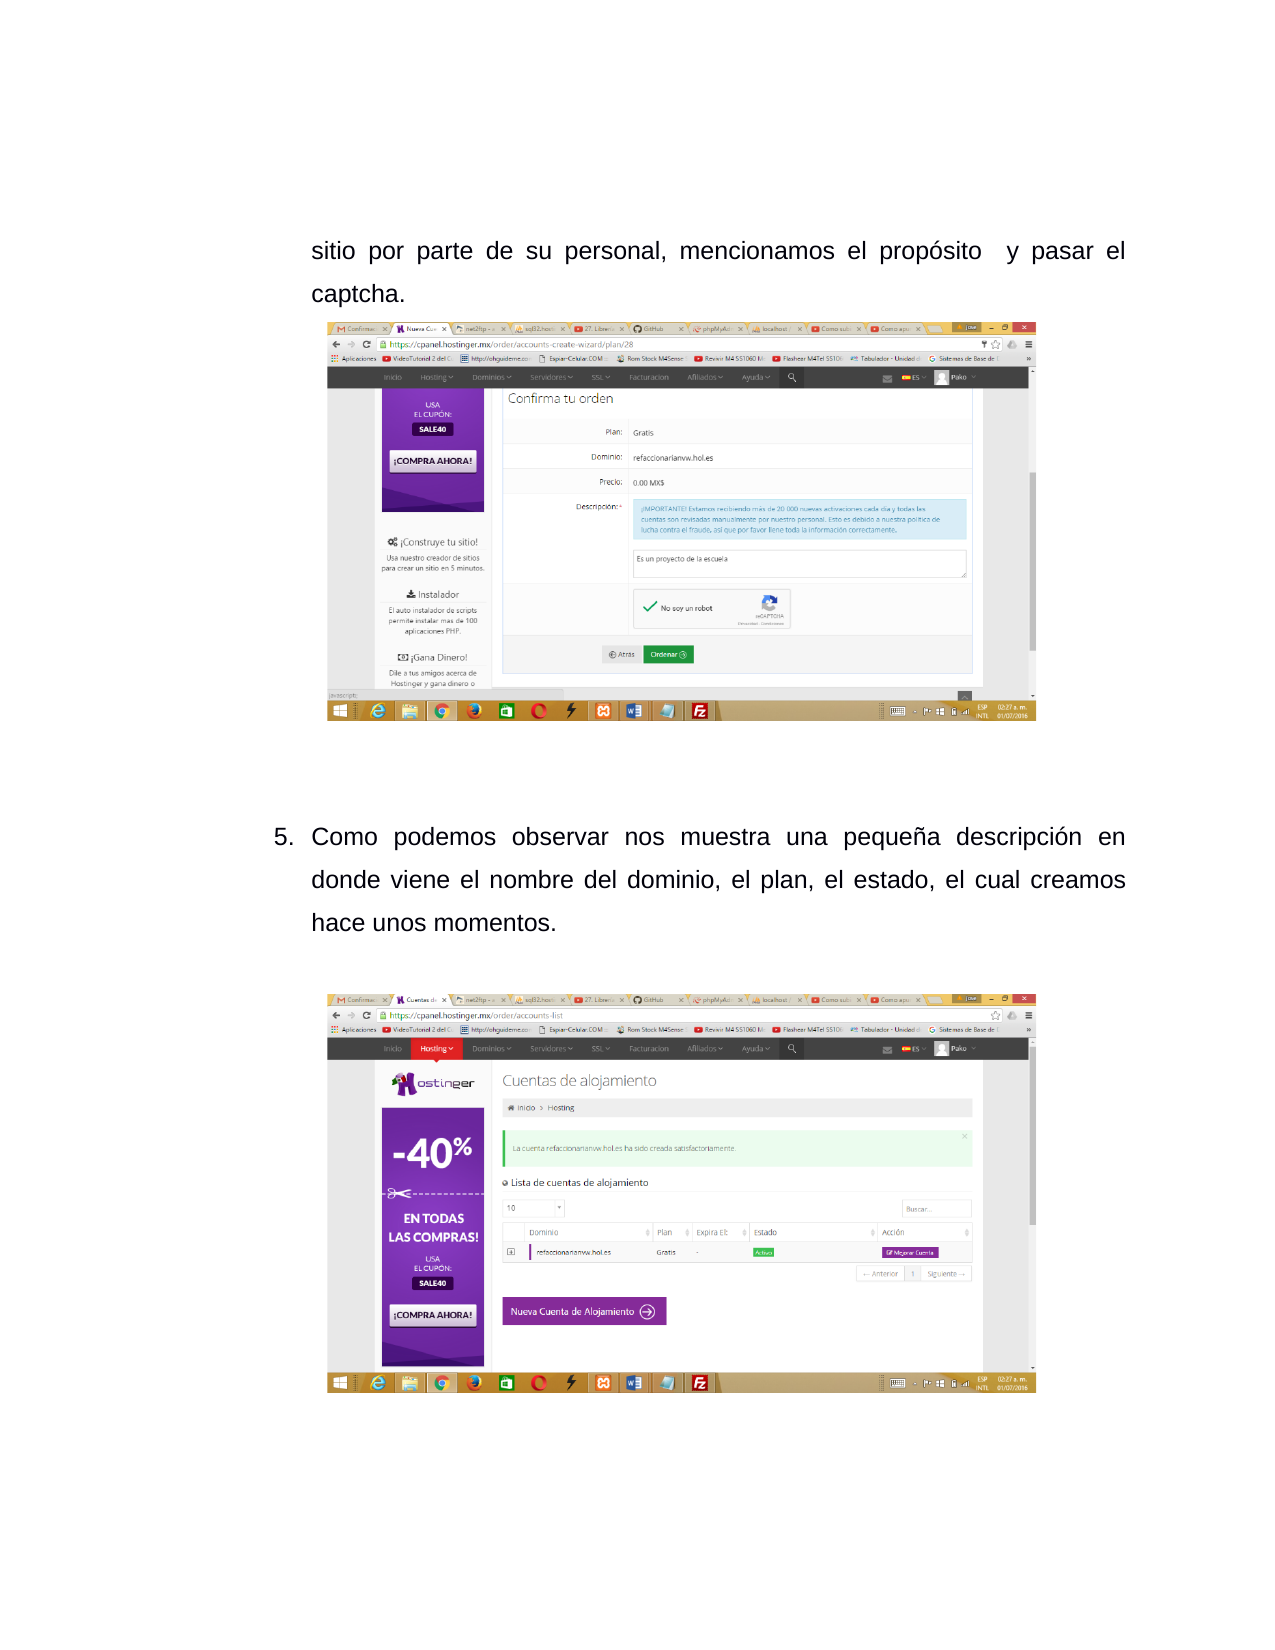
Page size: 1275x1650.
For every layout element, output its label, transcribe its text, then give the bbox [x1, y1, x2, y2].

picture [327, 994, 1037, 1393]
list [274, 236, 1127, 308]
list Como podemos observar nos muestra una pequeña descripción en donde viene el nombre del dominio, el plan, el estado, el cual creamos hace unos momentos. [274, 822, 1127, 937]
picture [327, 322, 1037, 721]
